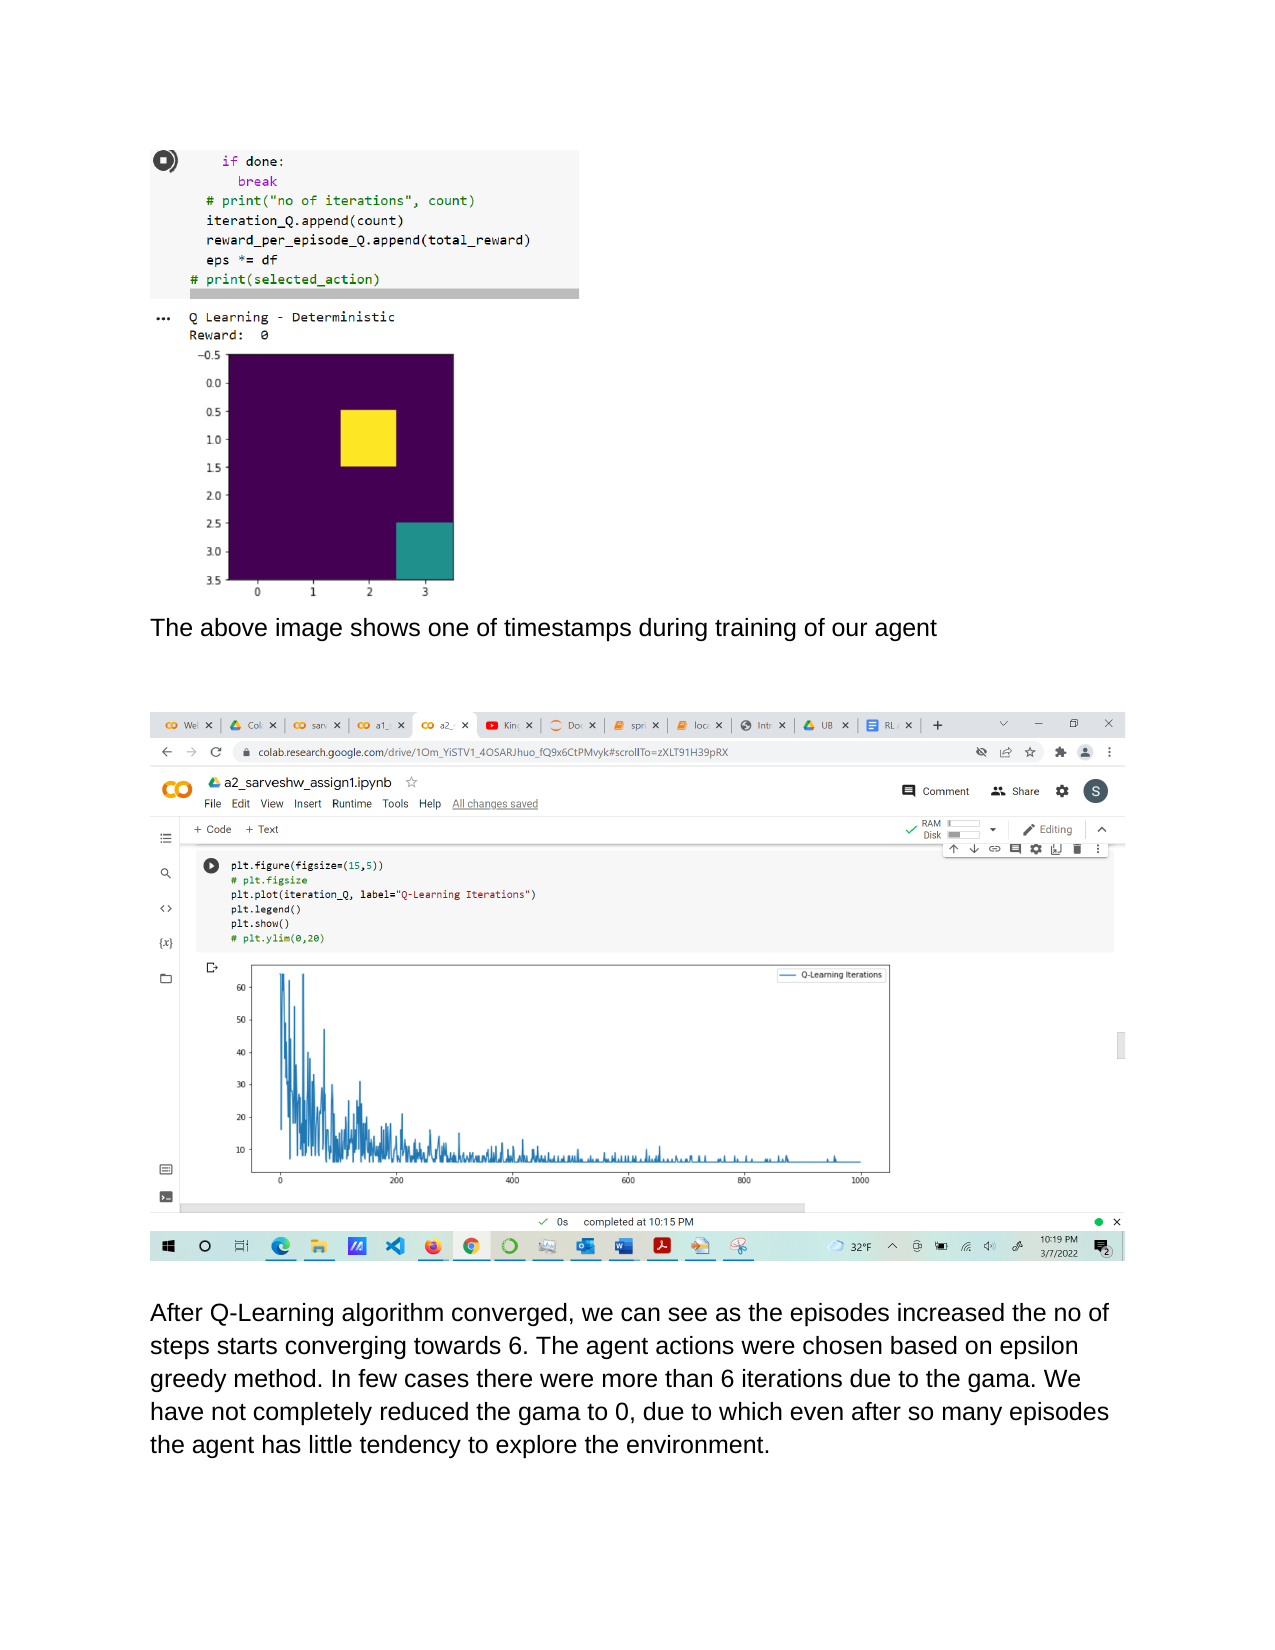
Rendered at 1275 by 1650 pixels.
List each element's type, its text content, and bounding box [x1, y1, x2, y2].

text The above image shows one of timestamps during training of our agent [150, 613, 1125, 642]
text After Q-Learning algorithm converged, we can see as the episodes increased the no of steps starts converging towards 6. The agent actions were chosen based on epsilon greedy method. In few cases there were more than 6 iterations due to the gama. We have not completely reduced the gama to 0, due to which even after so many episodes the agent has little tendency to explore the environment. [150, 1298, 1125, 1458]
picture [150, 150, 580, 610]
picture [150, 712, 1125, 1261]
